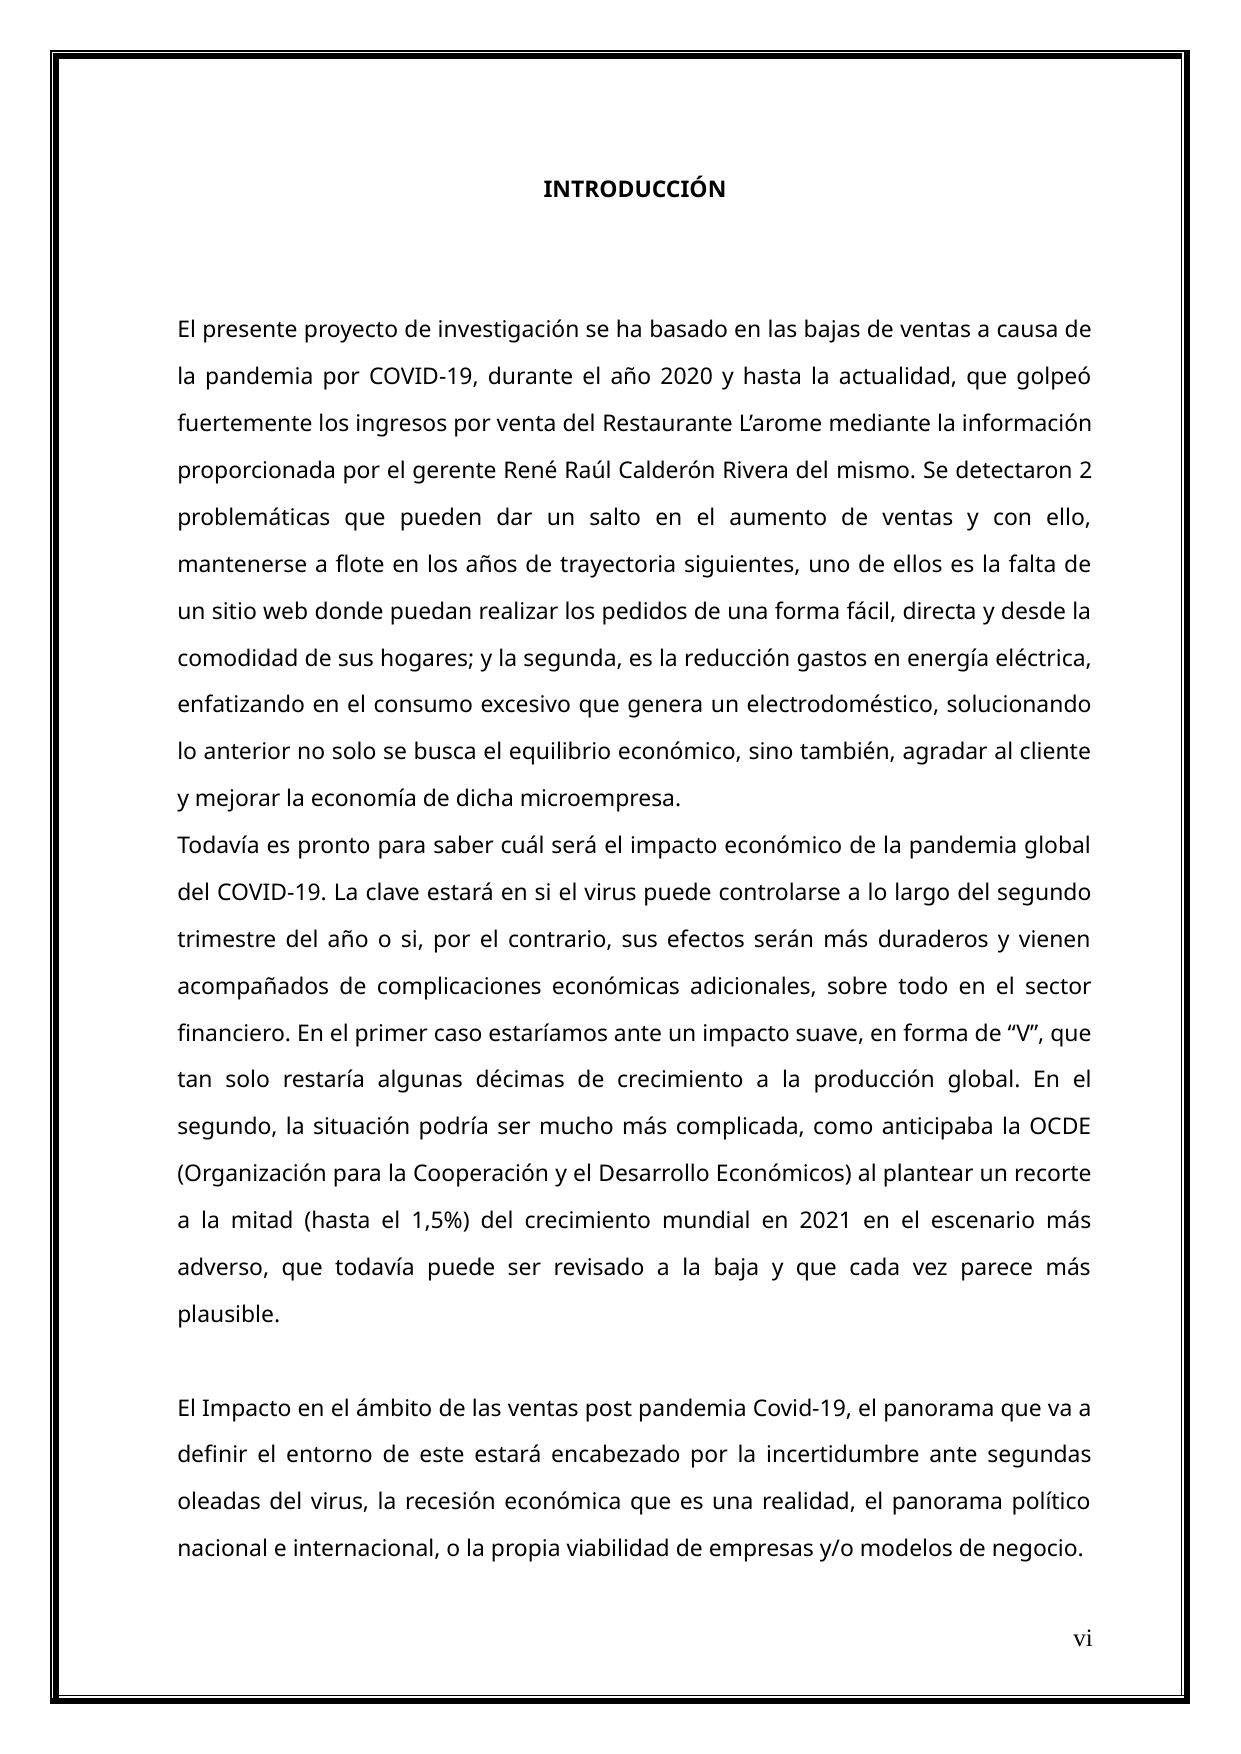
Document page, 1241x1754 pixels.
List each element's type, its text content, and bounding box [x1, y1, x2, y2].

text El presente proyecto de investigación se ha basado en las bajas de ventas a causa de la pandemia por COVID-19, durante el año 2020 y hasta la actualidad, que golpeó fuertemente los ingresos por venta del Restaurante L’arome mediante la información proporcionada por el gerente René Raúl Calderón Rivera del mismo. Se detectaron 2 problemáticas que pueden dar un salto en el aumento de ventas y con ello, mantenerse a flote en los años de trayectoria siguientes, uno de ellos es la falta de un sitio web donde puedan realizar los pedidos de una forma fácil, directa y desde la comodidad de sus hogares; y la segunda, es la reducción gastos en energía eléctrica, enfatizando en el consumo excesivo que genera un electrodoméstico, solucionando lo anterior no solo se busca el equilibrio económico, sino también, agradar al cliente y mejorar la economía de dicha microempresa. [177, 313, 1092, 813]
subtitle INTRODUCCIÓN [177, 173, 1092, 204]
text El Impacto en el ámbito de las ventas post pandemia Covid-19, el panorama que va a definir el entorno de este estará encabezado por la incertidumbre ante segundas oleadas del virus, la recesión económica que es una realidad, el panorama político nacional e internacional, o la propia viabilidad de empresas y/o modelos de negocio. [177, 1391, 1092, 1563]
text Todavía es pronto para saber cuál será el impacto económico de la pandemia global del COVID-19. La clave estará en si el virus puede controlarse a lo largo del segundo trimestre del año o si, por el contrario, sus efectos serán más duraderos y vienen acompañados de complicaciones económicas adicionales, sobre todo en el sector financiero. En el primer caso estaríamos ante un impacto suave, en forma de “V”, que tan solo restaría algunas décimas de crecimiento a la producción global. En el segundo, la situación podría ser mucho más complicada, como anticipaba la OCDE (Organización para la Cooperación y el Desarrollo Económicos) al plantear un recorte a la mitad (hasta el 1,5%) del crecimiento mundial en 2021 en el escenario más adverso, que todavía puede ser revisado a la baja y que cada vez parece más plausible. [177, 829, 1092, 1329]
